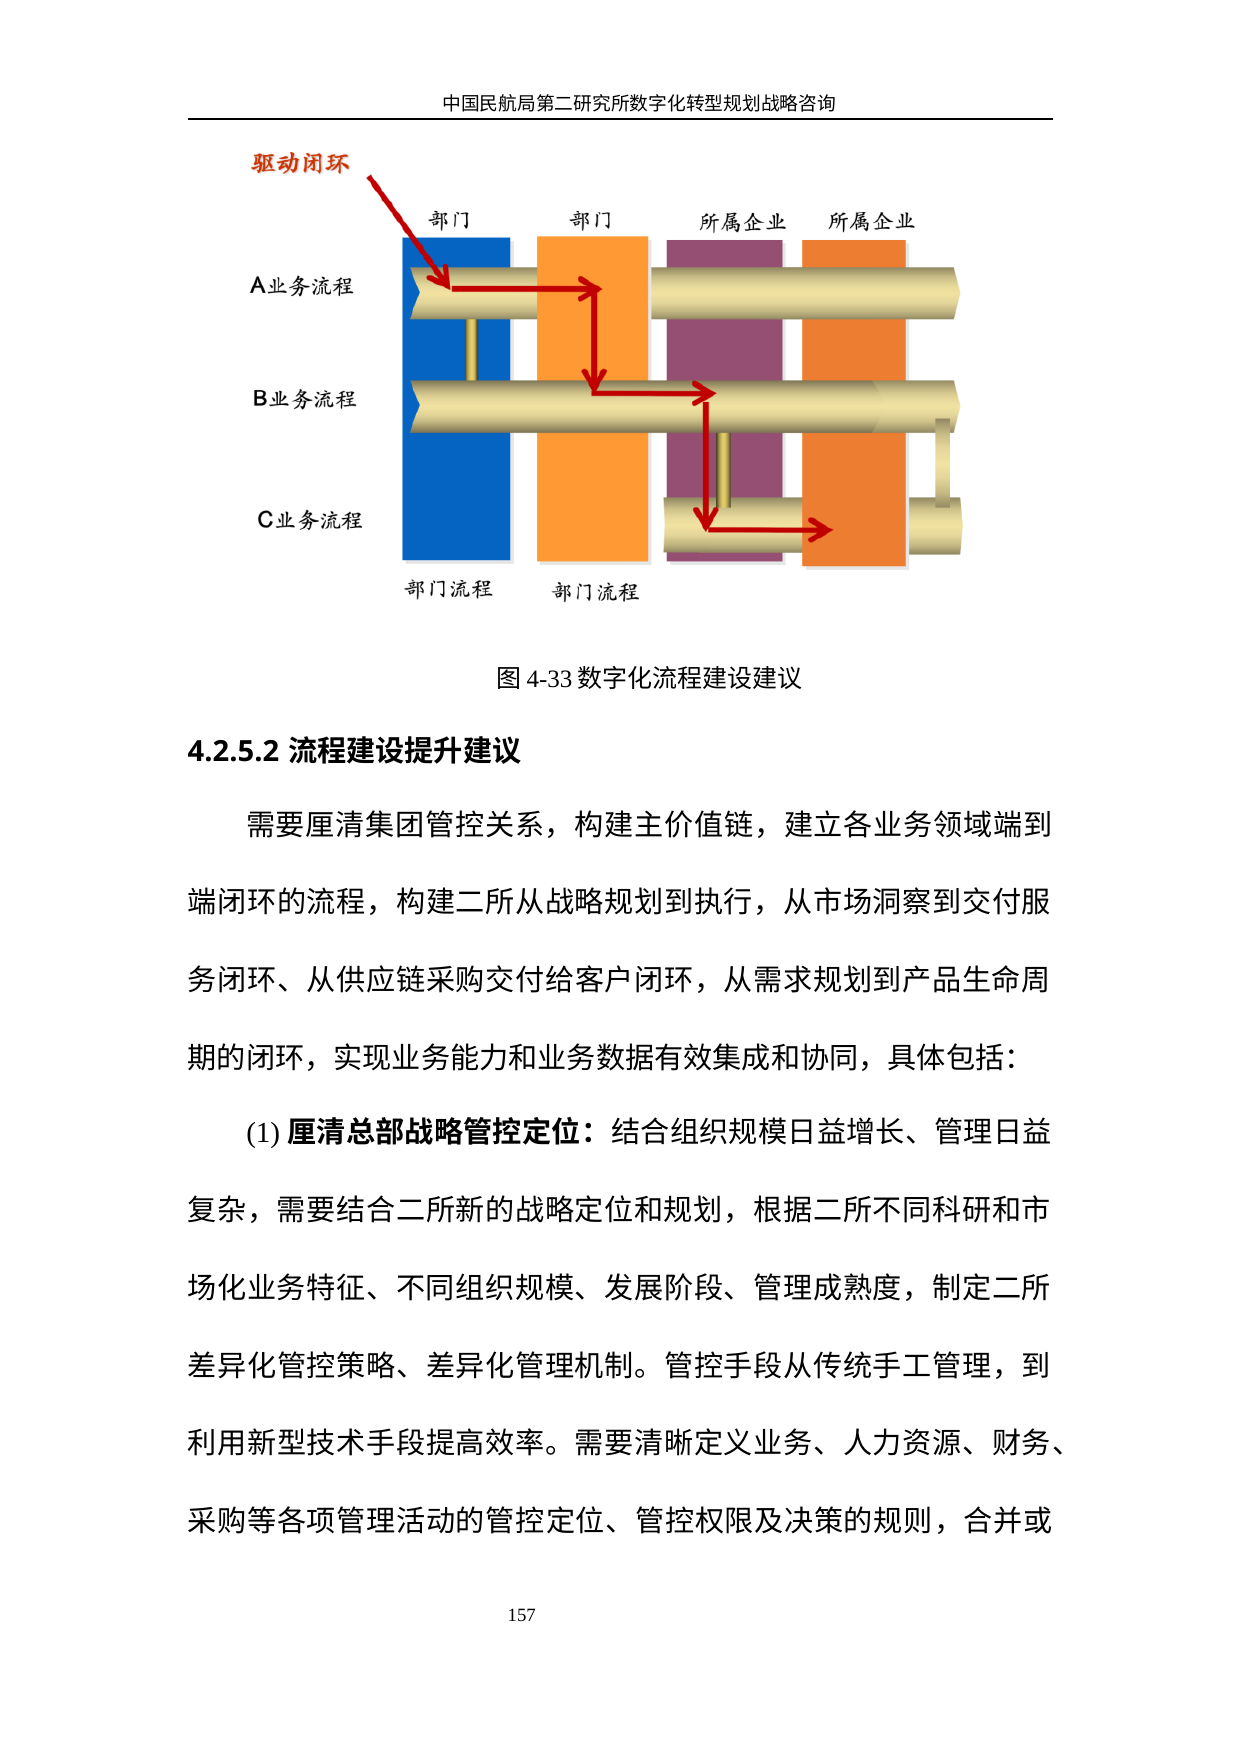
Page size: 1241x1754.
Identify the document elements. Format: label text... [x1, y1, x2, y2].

text 图4-33数字化流程建设建议 [246, 644, 1053, 709]
picture [206, 150, 1034, 623]
text 需要厘清集团管控关系，构建主价值链，建立各业务领域端到端闭环的流程，构建二所从战略规划到执行，从市场洞察到交付服务闭环、从供应链采购交付给客户闭环，从需求规划到产品生命周期的闭环，实现业务能力和业务数据有效集成和协同，具体包括： [187, 790, 1053, 1088]
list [187, 1097, 1053, 1552]
subtitle 流程建设提升建议 [187, 716, 1053, 781]
